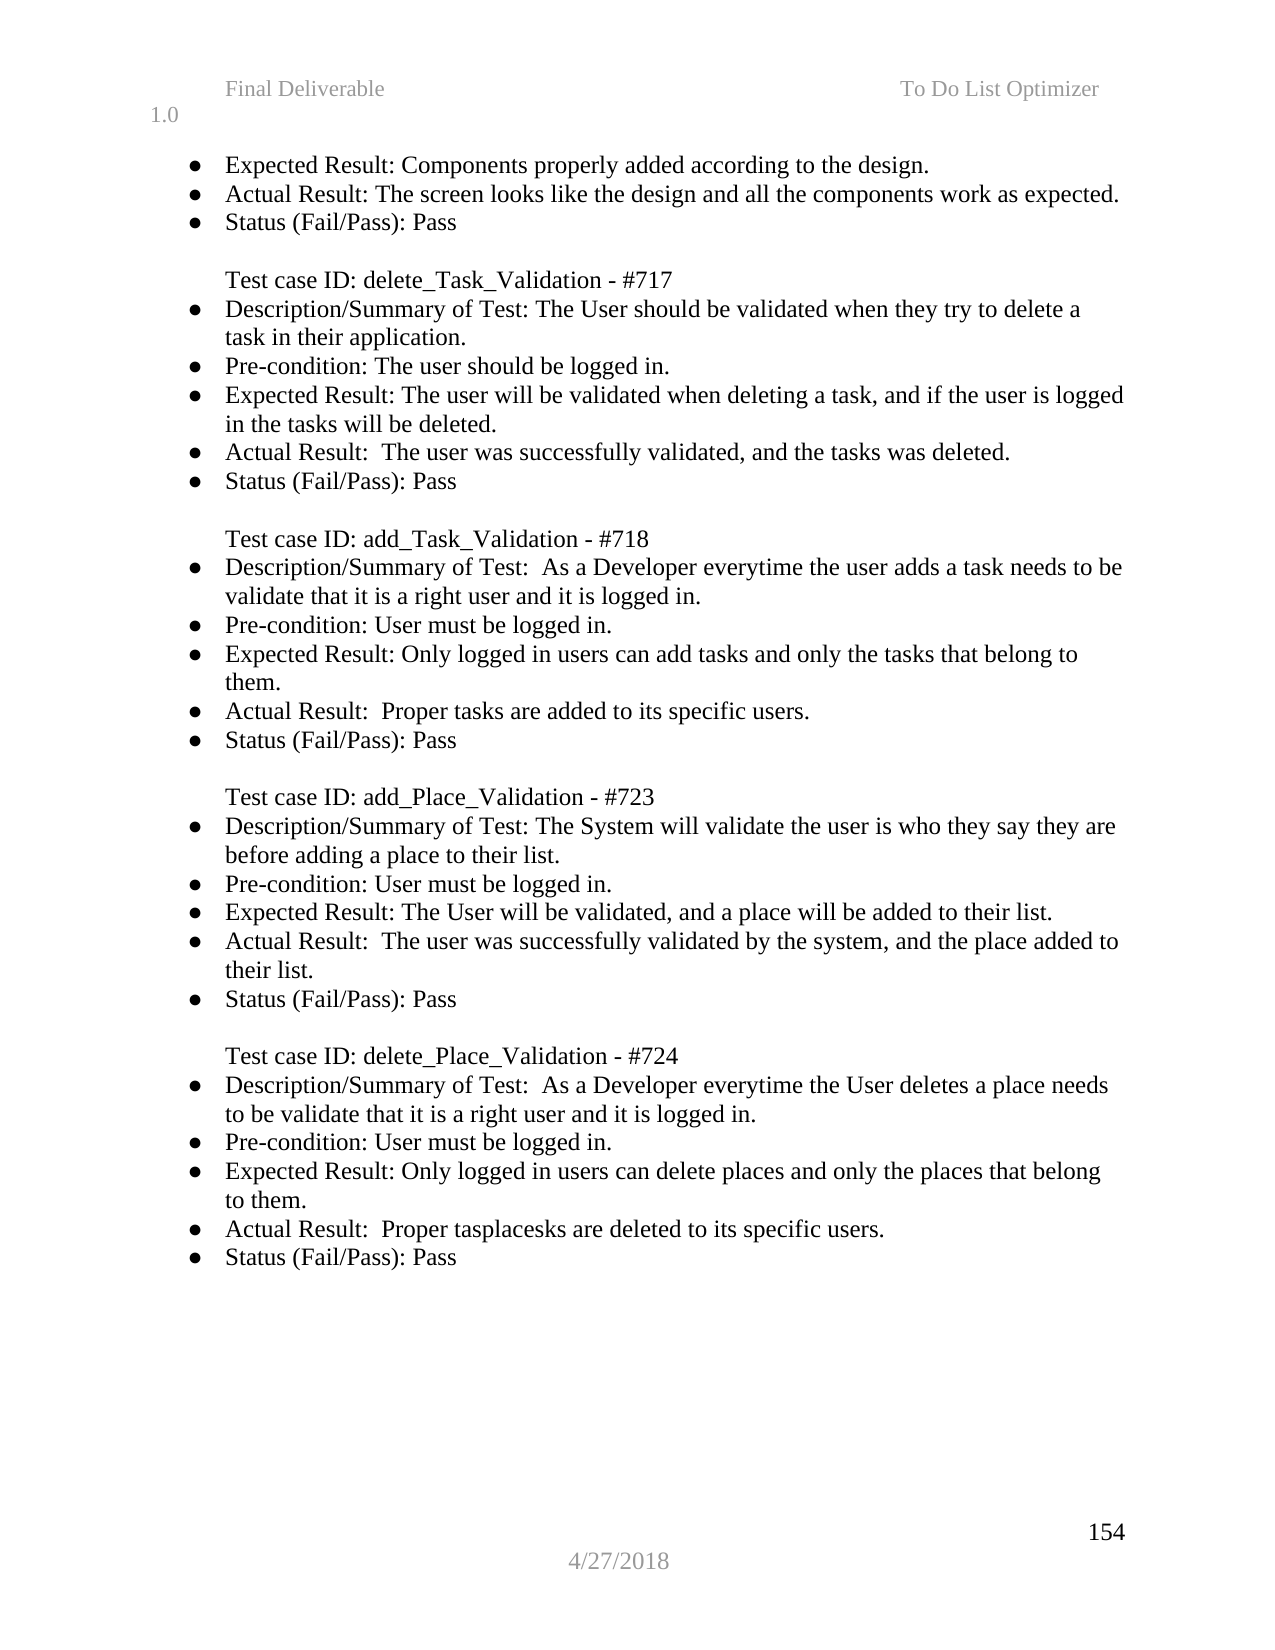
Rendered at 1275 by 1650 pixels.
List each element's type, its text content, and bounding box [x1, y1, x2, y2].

list Expected Result: The user will be validated when deleting a task, and if the user is logged in the tasks will be deleted. [187, 380, 1125, 437]
list Actual Result: The screen looks like the design and all the components work as expected. [187, 179, 1125, 207]
list Status (Fail/Pass): Pass [187, 207, 1125, 236]
list Expected Result: Only logged in users can delete places and only the places that belong to them. [187, 1156, 1125, 1214]
list Status (Fail/Pass): Pass [187, 984, 1125, 1012]
list Status (Fail/Pass): Pass [187, 725, 1125, 754]
text Test case ID: delete_Task_Validation - #717 [150, 265, 1125, 294]
list Expected Result: The User will be validated, and a place will be added to their list. [187, 897, 1125, 926]
list Actual Result: The user was successfully validated by the system, and the place added to their list. [187, 926, 1125, 984]
list Pre-condition: User must be logged in. [187, 1127, 1125, 1156]
list Pre-condition: User must be logged in. [187, 610, 1125, 639]
list Status (Fail/Pass): Pass [187, 1242, 1125, 1271]
list Pre-condition: The user should be logged in. [187, 351, 1125, 380]
list Expected Result: Only logged in users can add tasks and only the tasks that belong to them. [187, 639, 1125, 696]
list Description/Summary of Test: As a Developer everytime the User deletes a place needs to be validate that it is a right user and it is logged in. [187, 1070, 1125, 1127]
text Test case ID: add_Place_Validation - #723 [150, 782, 1125, 811]
text Test case ID: add_Task_Validation - #718 [150, 524, 1125, 552]
list Description/Summary of Test: As a Developer everytime the user adds a task needs to be validate that it is a right user and it is logged in. [187, 552, 1125, 610]
list Actual Result: Proper tasplacesks are deleted to its specific users. [187, 1214, 1125, 1242]
list Description/Summary of Test: The System will validate the user is who they say they are before adding a place to their list. [187, 811, 1125, 869]
list Description/Summary of Test: The User should be validated when they try to delete a task in their application. [187, 294, 1125, 351]
list Expected Result: Components properly added according to the design. [187, 150, 1125, 179]
list Pre-condition: User must be logged in. [187, 869, 1125, 897]
list Actual Result: The user was successfully validated, and the tasks was deleted. [187, 437, 1125, 466]
list Status (Fail/Pass): Pass [187, 466, 1125, 495]
list Actual Result: Proper tasks are added to its specific users. [187, 696, 1125, 725]
text Test case ID: delete_Place_Validation - #724 [150, 1041, 1125, 1070]
